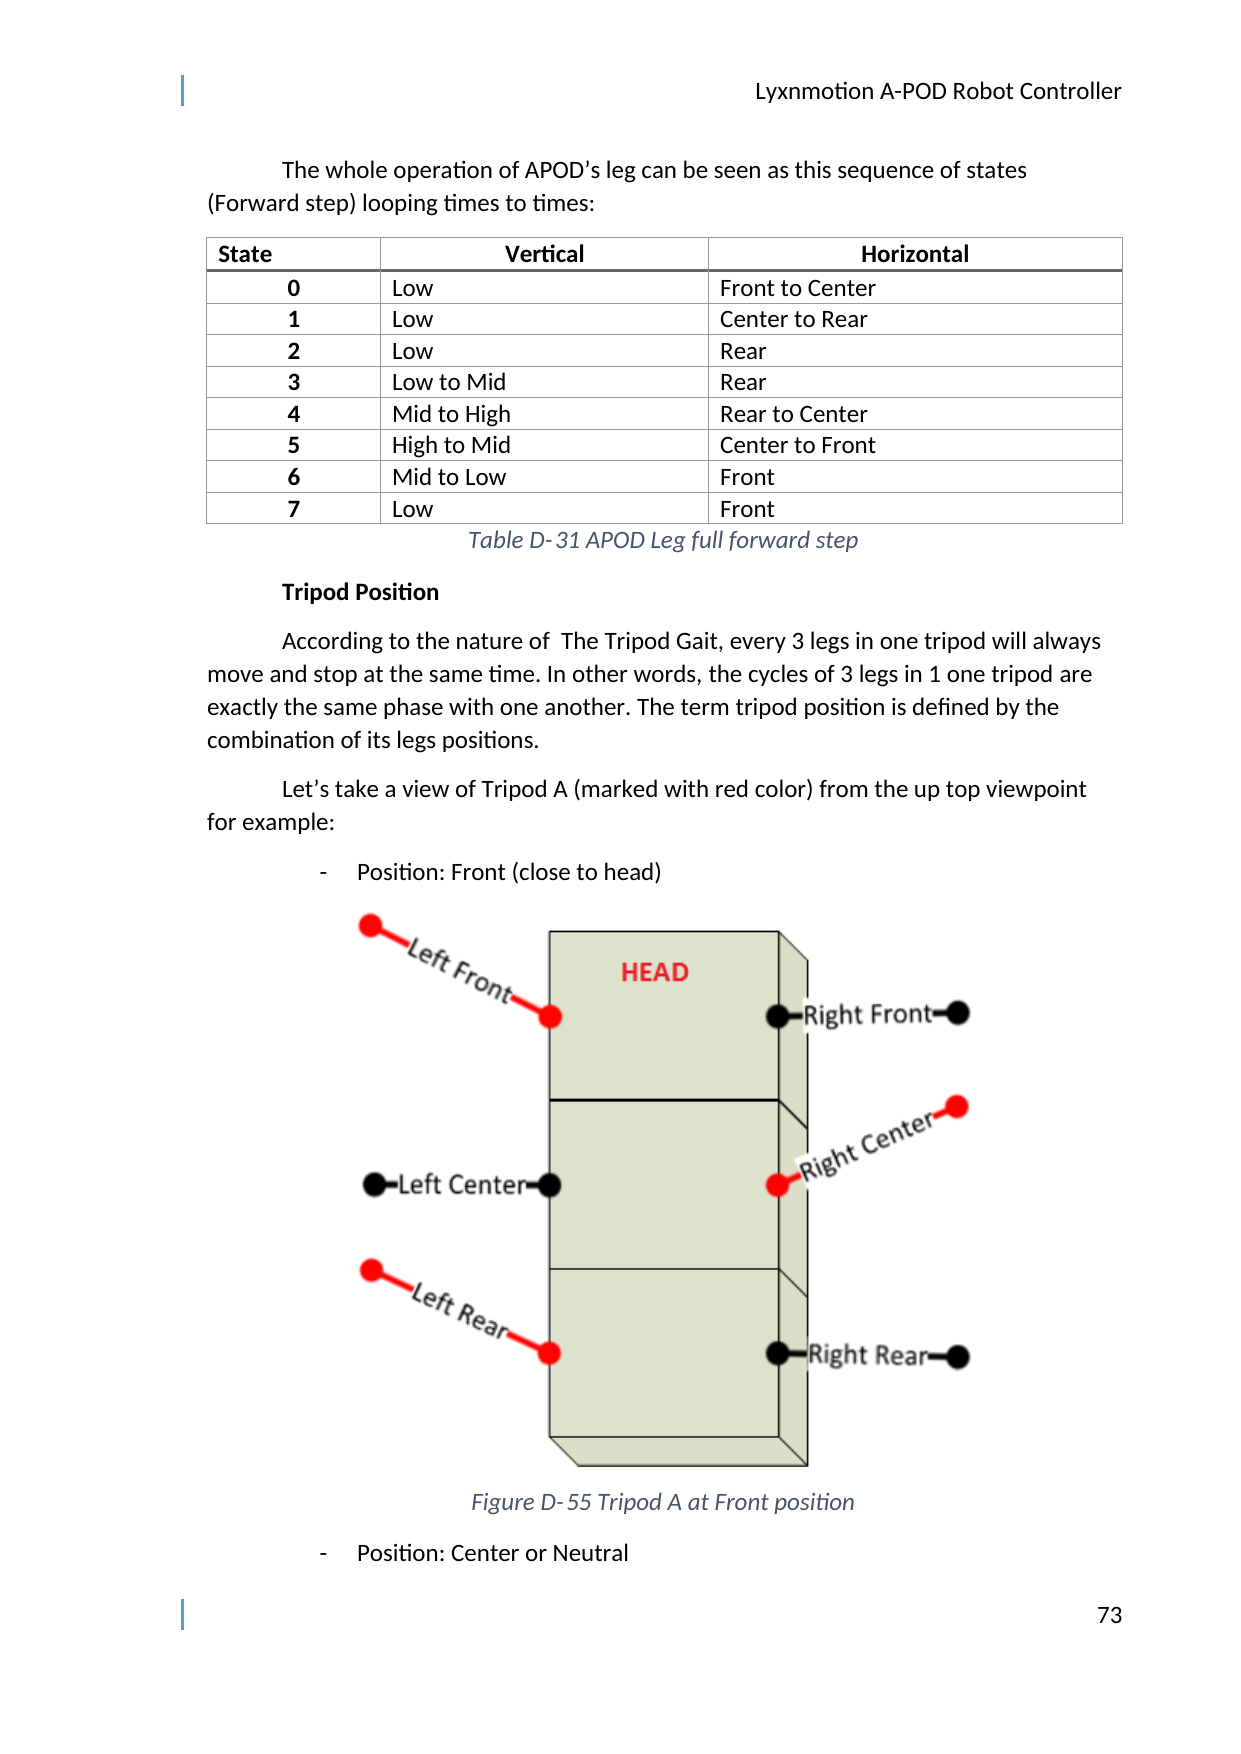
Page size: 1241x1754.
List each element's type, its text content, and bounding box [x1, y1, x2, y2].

list Position: Front (close to head) [319, 856, 1122, 887]
table_cell Mid to Low [381, 461, 708, 492]
table_cell Rear to Center [709, 398, 1122, 429]
table_cell 4 [207, 398, 380, 429]
table_cell Center to Front [709, 430, 1122, 460]
table_cell Front [709, 461, 1122, 492]
text The whole operation of APOD’s leg can be seen as this sequence of states (Forward step) looping times to times: [207, 155, 1122, 218]
table_cell High to Mid [381, 430, 708, 460]
table_header Horizontal [709, 238, 1122, 269]
text According to the nature of The Tripod Gait, every 3 legs in one tripod will always move and stop at the same time. In other words, the cycles of 3 legs in 1 one tripod are exactly the same phase with one another. The term tripod position is defined by the combination of its legs positions. [207, 625, 1122, 754]
table_cell Low [381, 493, 708, 523]
table_cell Rear [709, 335, 1122, 366]
table_cell Low [381, 272, 708, 302]
table_cell Low [381, 304, 708, 334]
table_cell Mid to High [381, 398, 708, 429]
table_cell 2 [207, 335, 380, 366]
table_cell 1 [207, 304, 380, 334]
table_cell Front to Center [709, 272, 1122, 302]
table_cell 5 [207, 430, 380, 460]
table_cell Front [709, 493, 1122, 523]
table_header State [207, 238, 380, 269]
list Position: Center or Neutral [319, 1537, 1122, 1568]
text Tripod Position [207, 576, 1122, 606]
text Let’s take a view of Tripod A (marked with red color) from the up top viewpoint for example: [207, 774, 1122, 837]
table_cell 7 [207, 493, 380, 523]
table_cell Rear [709, 367, 1122, 397]
picture [351, 905, 978, 1467]
table_cell Center to Rear [709, 304, 1122, 334]
table_header Vertical [381, 238, 708, 269]
table_cell 3 [207, 367, 380, 397]
table_cell Low to Mid [381, 367, 708, 397]
table_cell 6 [207, 461, 380, 492]
table_cell 0 [207, 272, 380, 302]
table_cell Low [381, 335, 708, 366]
